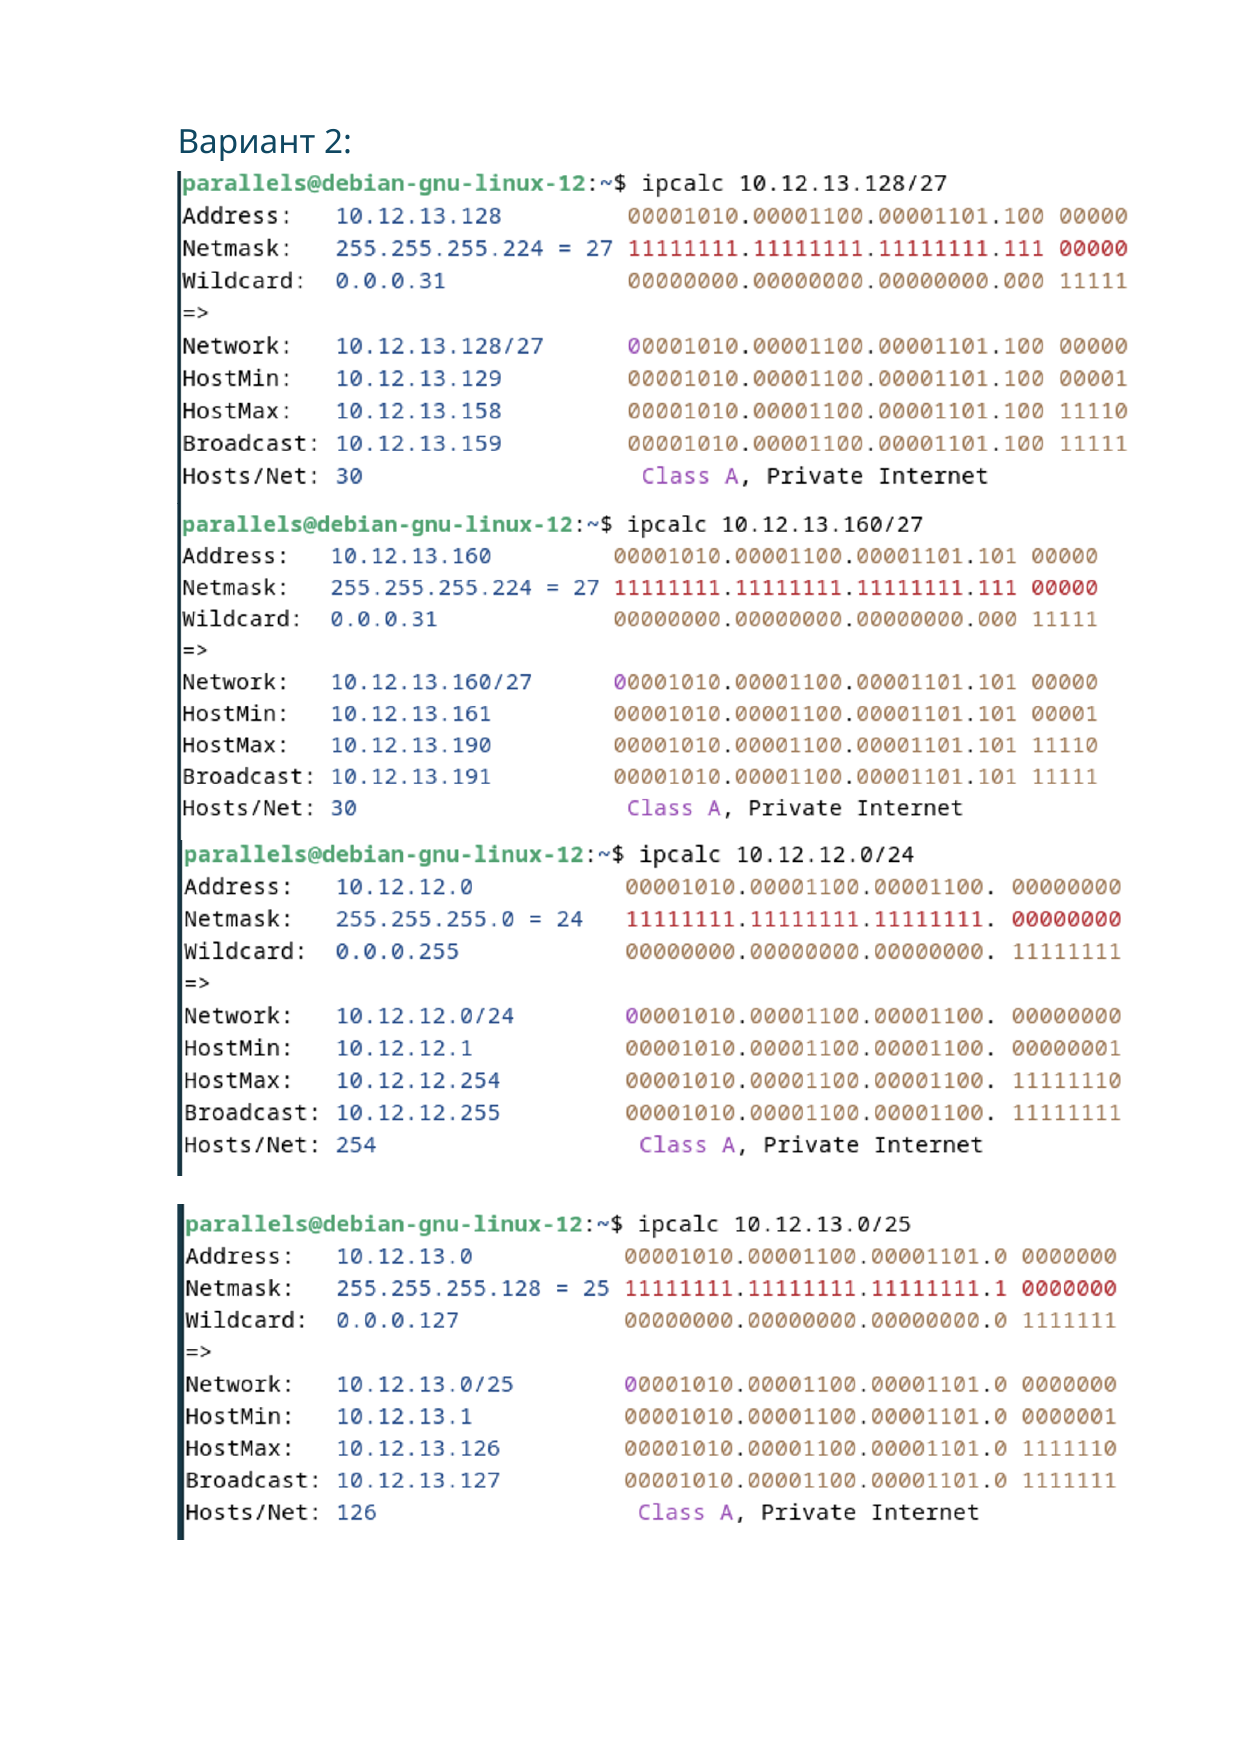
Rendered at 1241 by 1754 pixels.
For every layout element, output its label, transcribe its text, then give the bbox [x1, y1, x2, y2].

picture [177, 1204, 1152, 1540]
picture [177, 171, 1152, 1176]
subtitle Вариант 2: [177, 118, 1152, 163]
